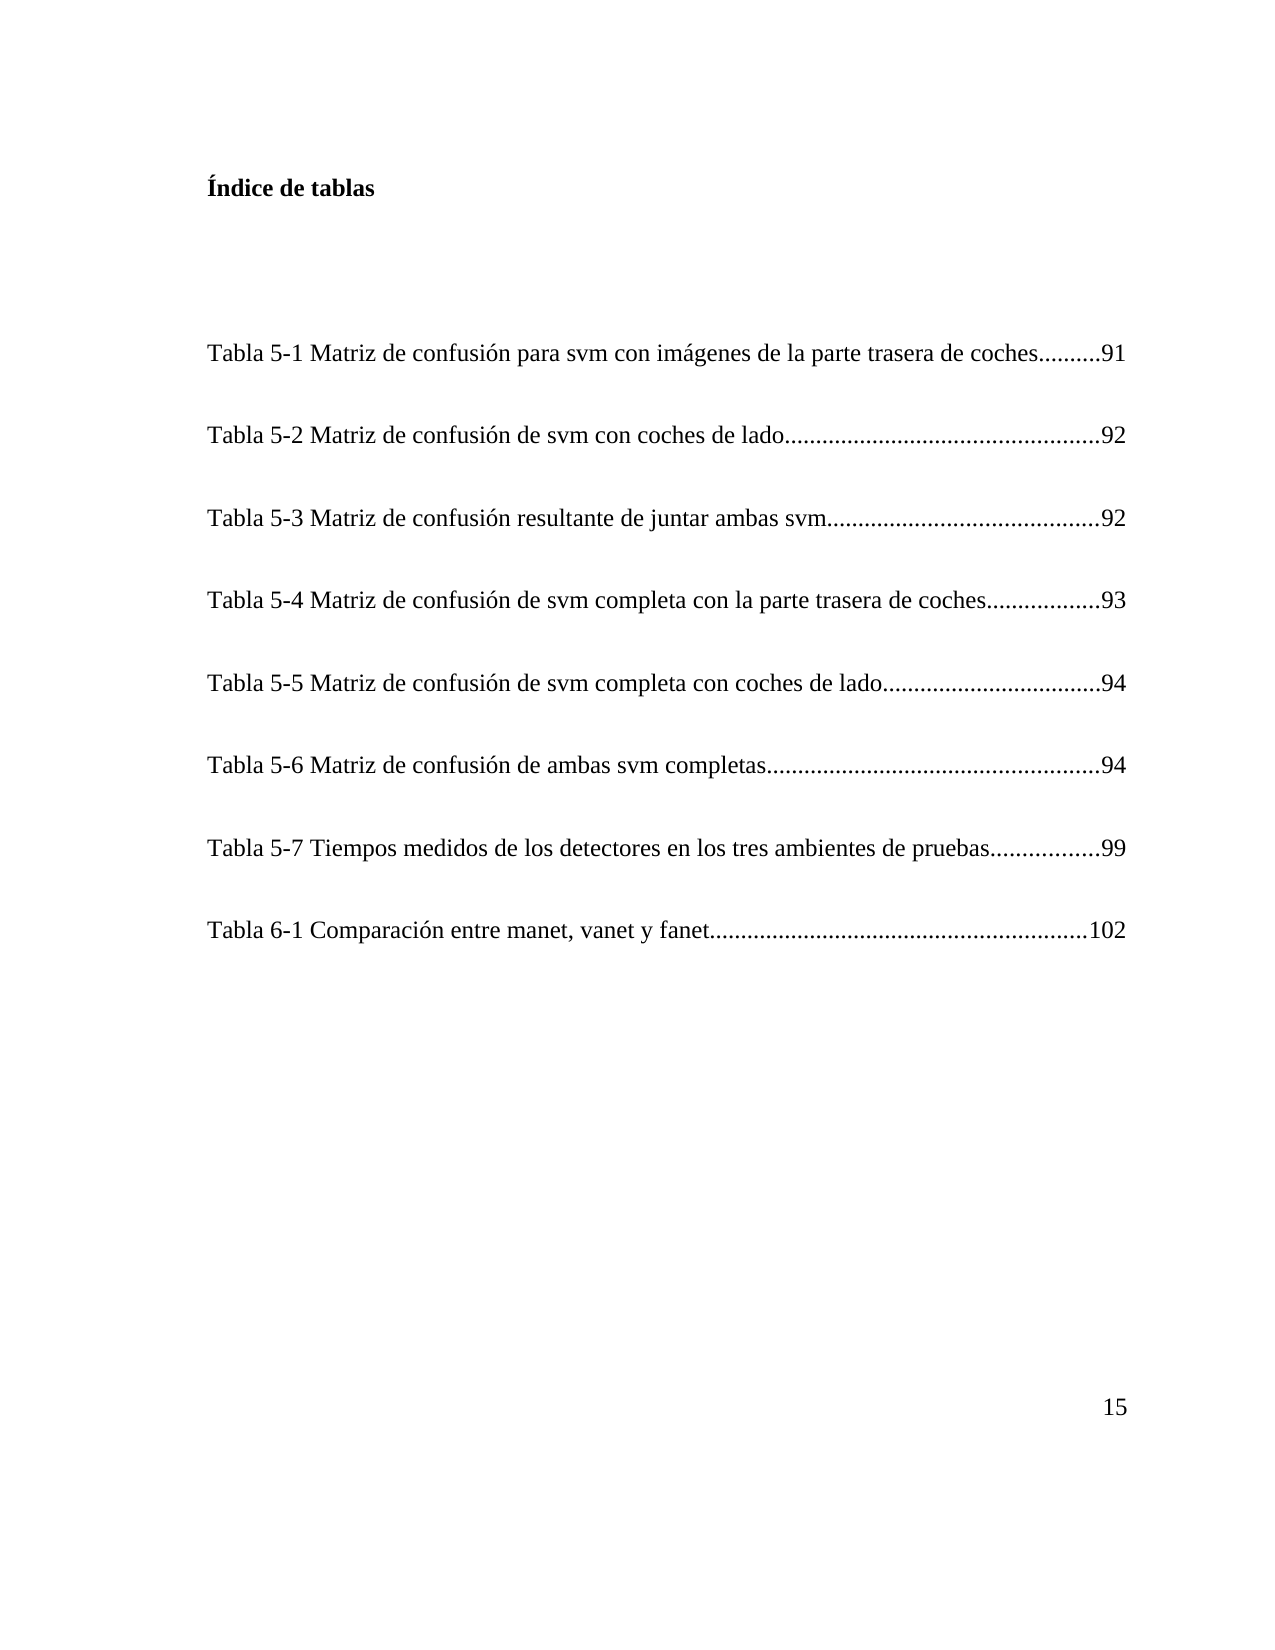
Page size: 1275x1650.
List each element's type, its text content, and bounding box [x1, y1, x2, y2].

text Tabla 5-6 Matriz de confusión de ambas svm completas 94 [207, 750, 1127, 779]
text Tabla 5-1 Matriz de confusión para svm con imágenes de la parte trasera de coches 91 [207, 338, 1127, 366]
text Tabla 5-3 Matriz de confusión resultante de juntar ambas svm 92 [207, 503, 1127, 531]
text Tabla 5-4 Matriz de confusión de svm completa con la parte trasera de coches 93 [207, 585, 1127, 614]
text Tabla 6-1 Comparación entre manet, vanet y fanet 102 [207, 915, 1127, 944]
text Tabla 5-7 Tiempos medidos de los detectores en los tres ambientes de pruebas 99 [207, 833, 1127, 861]
text Tabla 5-5 Matriz de confusión de svm completa con coches de lado 94 [207, 668, 1127, 696]
text Índice de tablas [207, 173, 1127, 201]
text Tabla 5-2 Matriz de confusión de svm con coches de lado 92 [207, 420, 1127, 449]
